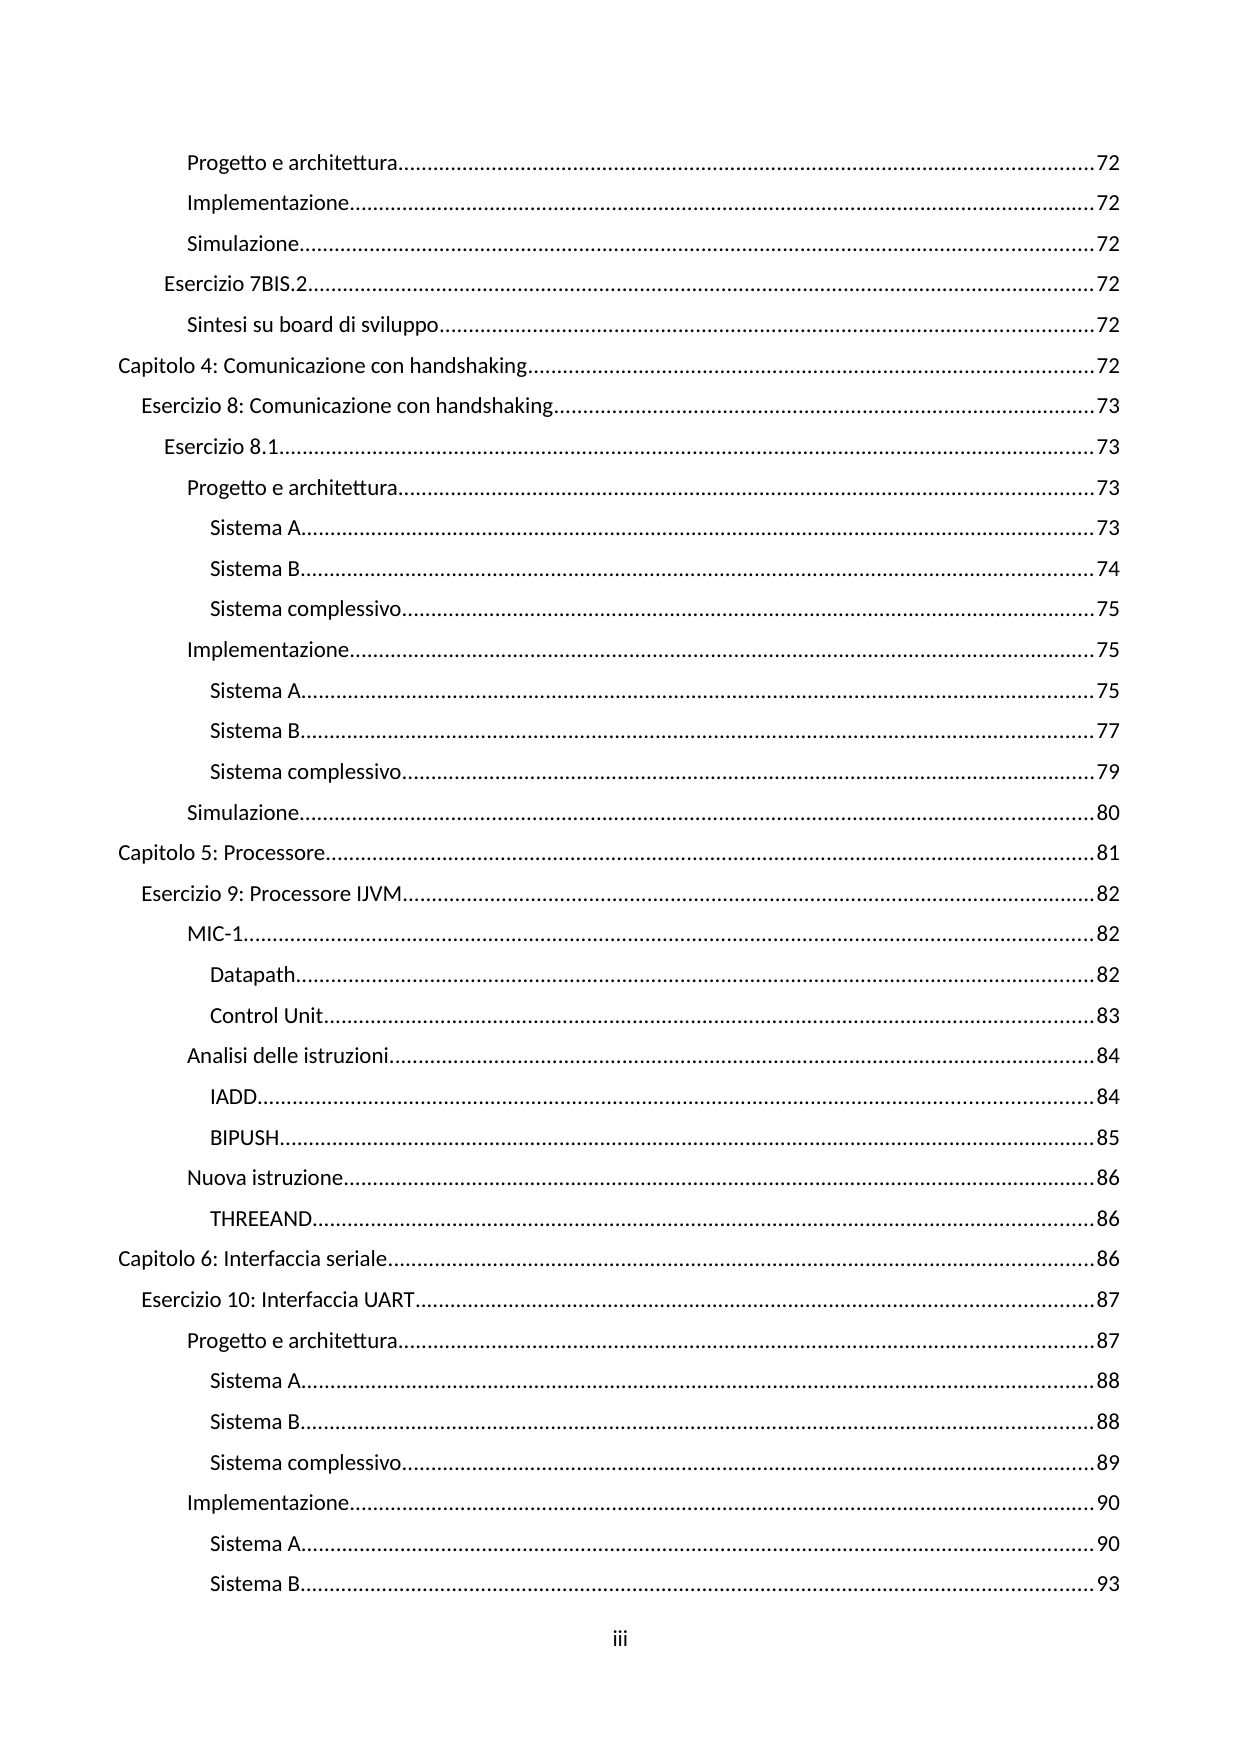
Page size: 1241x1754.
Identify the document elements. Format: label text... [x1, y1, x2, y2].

text Esercizio 9: Processore IJVM 82 [141, 879, 1122, 907]
text Simulazione 72 [187, 229, 1122, 257]
text Nuova istruzione 86 [187, 1163, 1122, 1191]
text Sistema complessivo 89 [210, 1448, 1122, 1476]
text Sistema A 88 [210, 1366, 1122, 1394]
text Sistema A 90 [210, 1529, 1122, 1557]
text Control Unit 83 [210, 1001, 1122, 1029]
text Capitolo 4: Comunicazione con handshaking 72 [118, 351, 1122, 379]
text Esercizio 8: Comunicazione con handshaking 73 [141, 391, 1122, 419]
text Implementazione 72 [187, 188, 1122, 216]
text BIPUSH 85 [210, 1123, 1122, 1151]
text Sistema A 75 [210, 676, 1122, 704]
text Capitolo 6: Interfaccia seriale 86 [118, 1244, 1122, 1272]
text Analisi delle istruzioni 84 [187, 1041, 1122, 1069]
text Sistema B 74 [210, 554, 1122, 582]
text Progetto e architettura 72 [187, 148, 1122, 176]
text Datapath 82 [210, 960, 1122, 988]
text Sistema complessivo 79 [210, 757, 1122, 785]
text Sintesi su board di sviluppo 72 [187, 310, 1122, 338]
text Esercizio 8.1 73 [164, 432, 1122, 460]
text Esercizio 7BIS.2 72 [164, 269, 1122, 297]
text Implementazione 75 [187, 635, 1122, 663]
text Capitolo 5: Processore 81 [118, 838, 1122, 866]
text Simulazione 80 [187, 798, 1122, 826]
text Implementazione 90 [187, 1488, 1122, 1516]
text MIC-1 82 [187, 919, 1122, 947]
text IADD 84 [210, 1082, 1122, 1110]
text Sistema A 73 [210, 513, 1122, 541]
text Esercizio 10: Interfaccia UART 87 [141, 1285, 1122, 1313]
text Progetto e architettura 87 [187, 1326, 1122, 1354]
text Progetto e architettura 73 [187, 473, 1122, 501]
text Sistema B 77 [210, 716, 1122, 744]
text Sistema complessivo 75 [210, 594, 1122, 622]
text Sistema B 93 [210, 1569, 1122, 1597]
text Sistema B 88 [210, 1407, 1122, 1435]
text THREEAND 86 [210, 1204, 1122, 1232]
